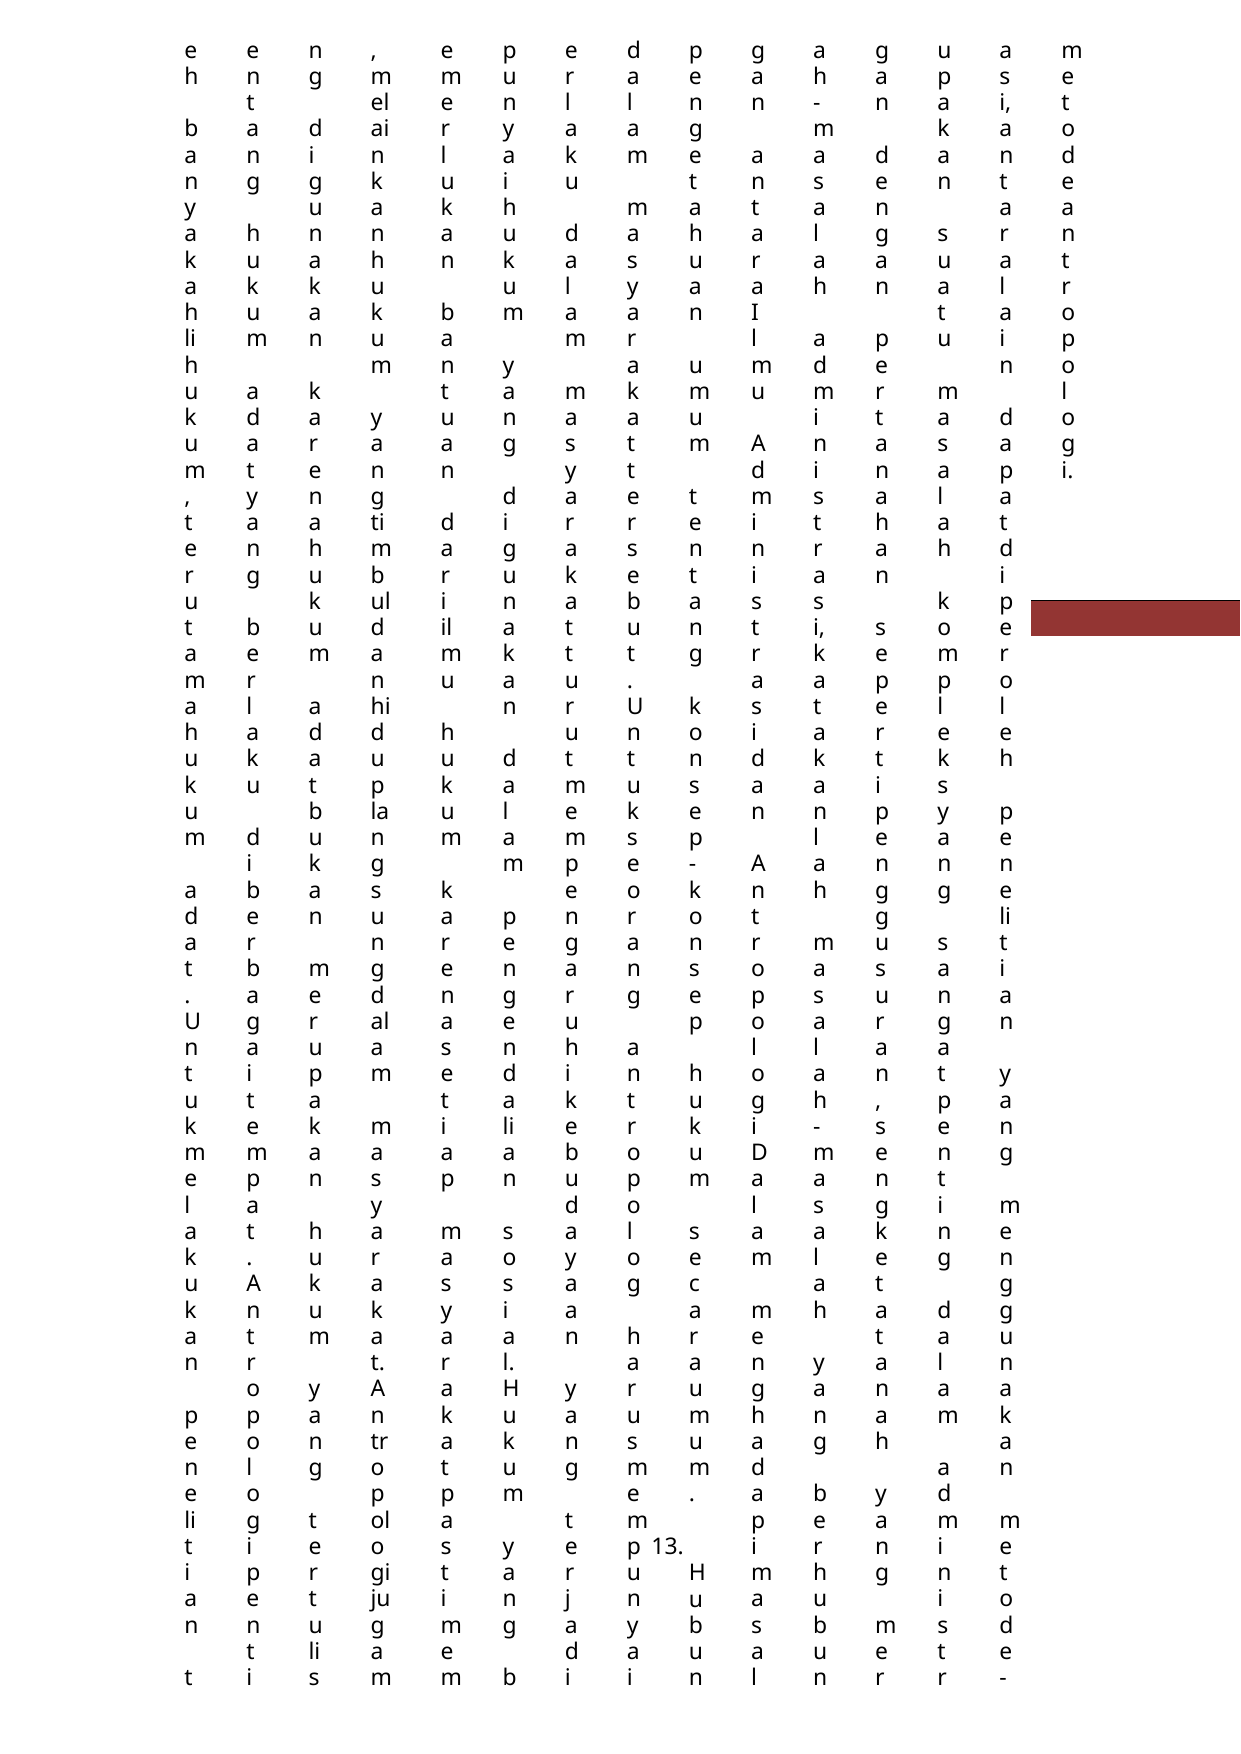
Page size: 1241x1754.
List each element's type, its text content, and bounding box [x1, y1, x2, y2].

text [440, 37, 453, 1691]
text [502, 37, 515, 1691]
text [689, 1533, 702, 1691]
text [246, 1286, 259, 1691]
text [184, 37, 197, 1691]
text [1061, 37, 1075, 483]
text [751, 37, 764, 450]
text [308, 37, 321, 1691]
table_header 14 [1031, 601, 1240, 636]
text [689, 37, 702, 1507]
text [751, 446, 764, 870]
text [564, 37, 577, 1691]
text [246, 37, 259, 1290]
